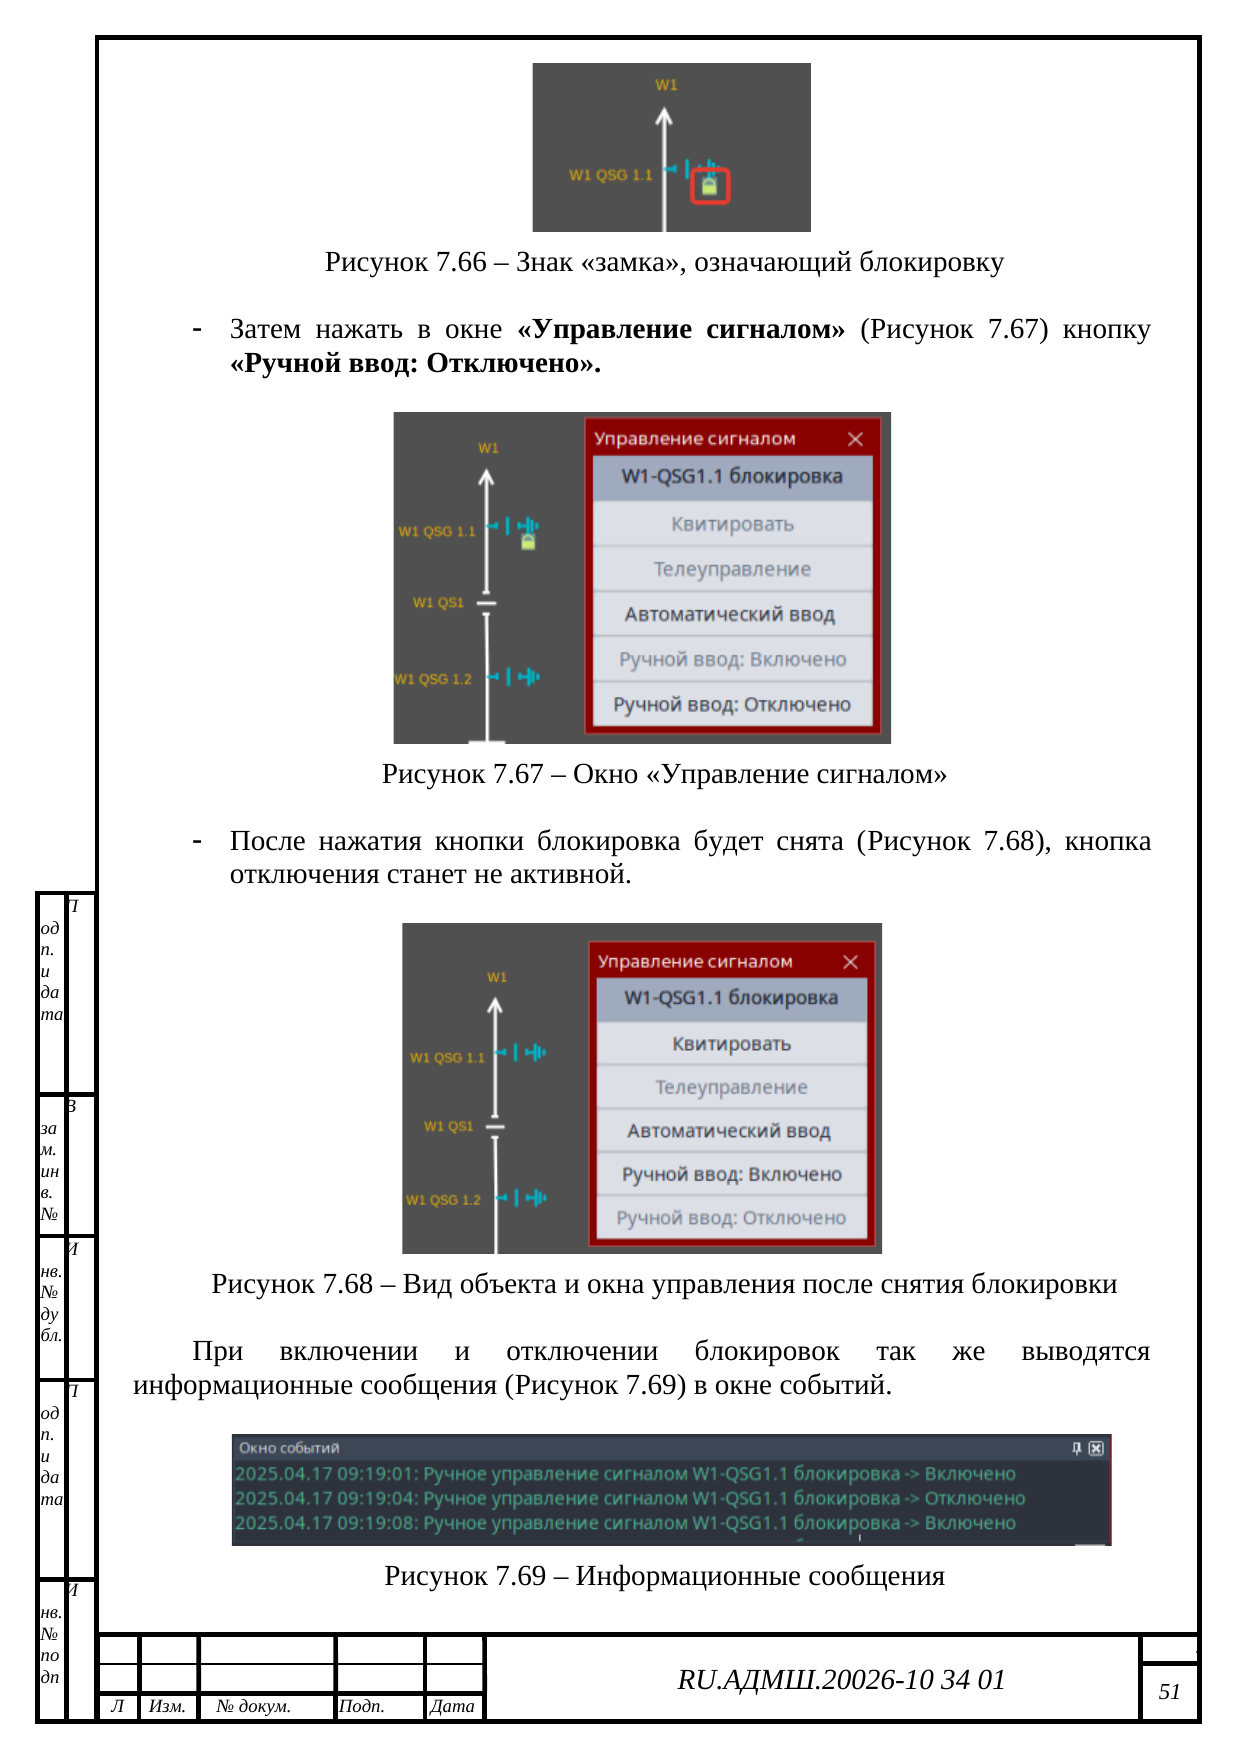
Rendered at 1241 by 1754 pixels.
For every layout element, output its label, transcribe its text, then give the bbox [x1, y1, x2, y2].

picture [231, 1434, 1112, 1546]
picture [532, 63, 811, 232]
picture [393, 412, 892, 744]
picture [402, 923, 883, 1254]
